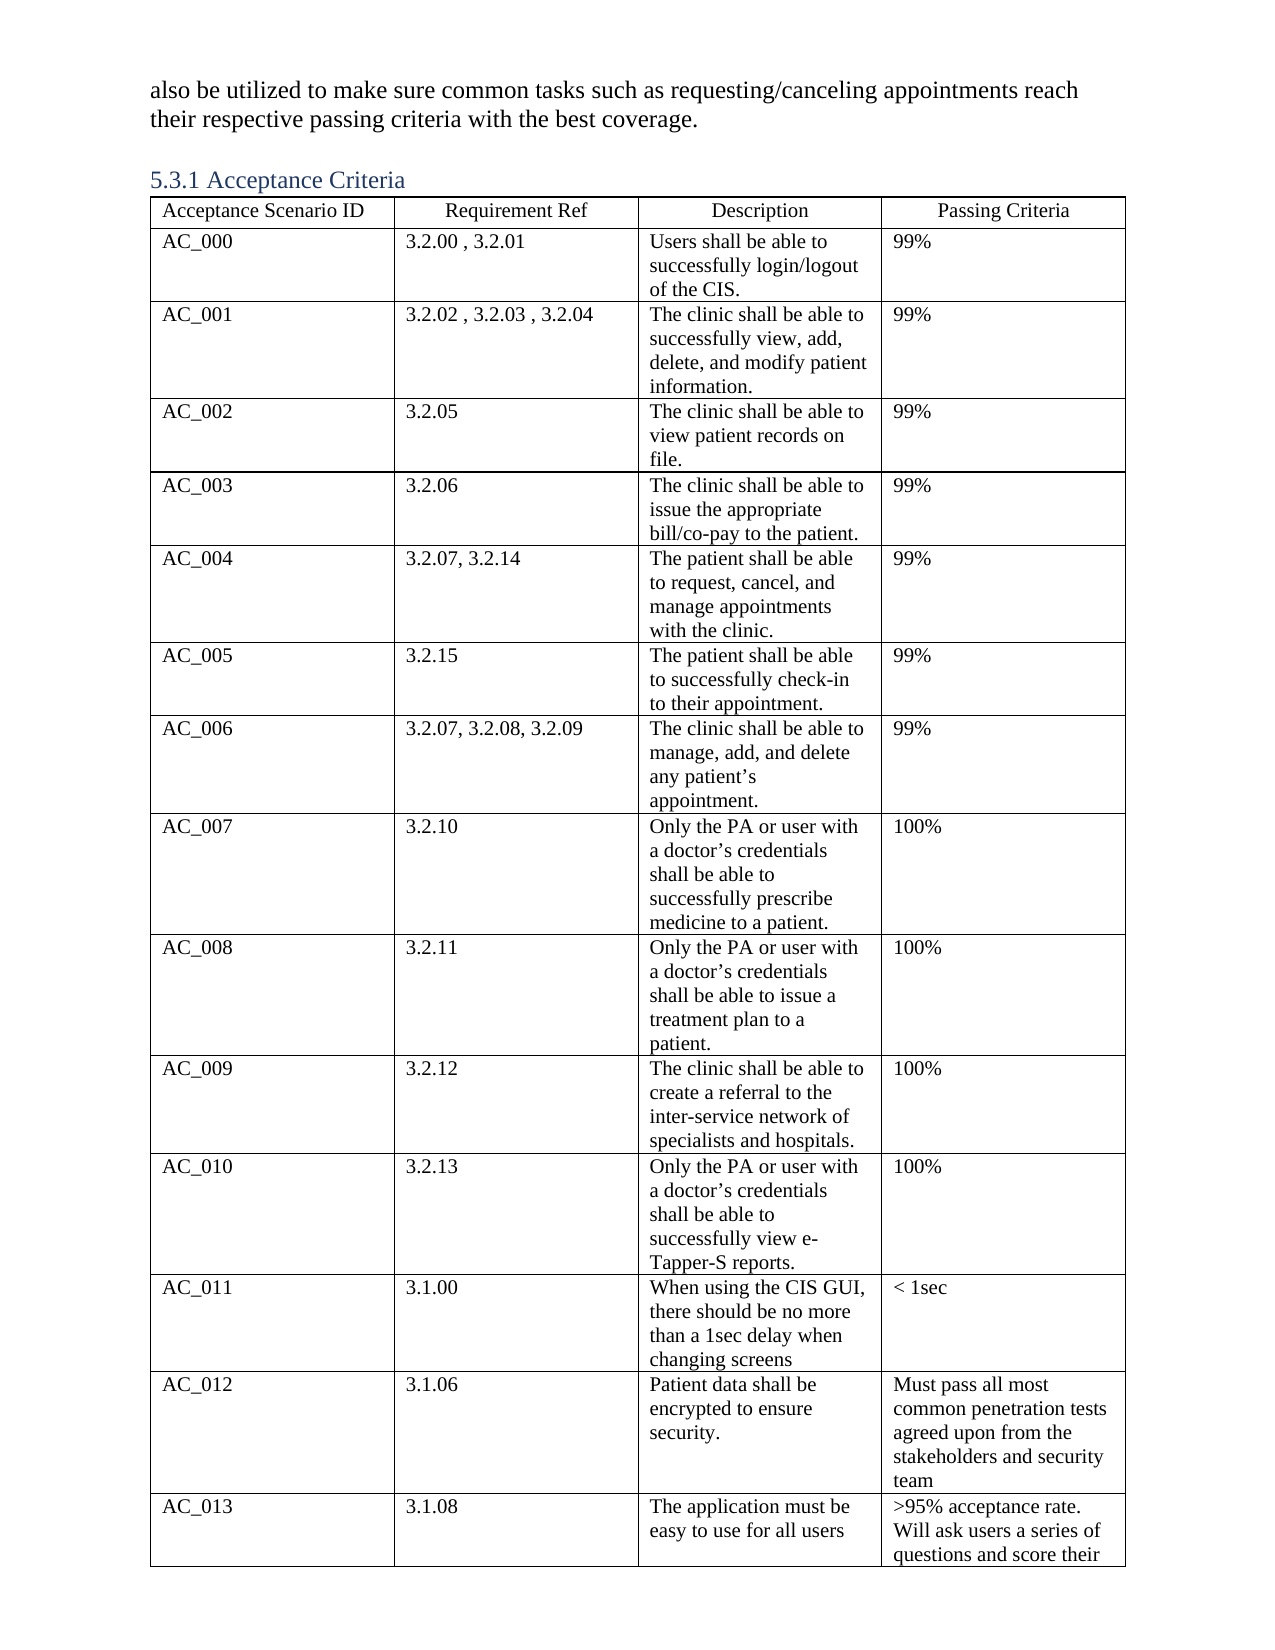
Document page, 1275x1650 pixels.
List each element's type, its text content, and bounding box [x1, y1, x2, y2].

table_cell The clinic shall be able to successfully view, add, delete, and modify patient information. [639, 302, 881, 398]
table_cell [882, 1494, 1125, 1566]
table_cell 100% [882, 1056, 1125, 1152]
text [150, 75, 1125, 132]
table_cell 3.2.10 [395, 814, 638, 934]
table_cell 100% [882, 1154, 1125, 1274]
table_cell Must pass all most common penetration tests agreed upon from the stakeholders and security team [882, 1372, 1125, 1492]
table_cell 3.2.07, 3.2.08, 3.2.09 [395, 716, 638, 812]
table_cell 99% [882, 302, 1125, 398]
table_cell AC_004 [151, 546, 394, 642]
table_cell 3.2.06 [395, 473, 638, 545]
table_cell When using the CIS GUI, there should be no more than a 1sec delay when changing screens [639, 1275, 881, 1371]
table_cell AC_010 [151, 1154, 394, 1274]
table_cell AC_009 [151, 1056, 394, 1152]
subtitle 5.3.1 Acceptance Criteria [150, 165, 1125, 194]
table_cell AC_011 [151, 1275, 394, 1371]
table_cell 99% [882, 229, 1125, 301]
table_cell The clinic shall be able to manage, add, and delete any patient’s appointment. [639, 716, 881, 812]
table_cell AC_012 [151, 1372, 394, 1492]
table_cell 3.1.00 [395, 1275, 638, 1371]
table_cell 99% [882, 643, 1125, 715]
table_cell 3.1.06 [395, 1372, 638, 1492]
table_header Acceptance Scenario ID [151, 198, 394, 228]
table_header Passing Criteria [882, 198, 1125, 228]
table_cell The clinic shall be able to issue the appropriate bill/co-pay to the patient. [639, 473, 881, 545]
table_cell 3.2.12 [395, 1056, 638, 1152]
table_cell Only the PA or user with a doctor’s credentials shall be able to issue a treatment plan to a patient. [639, 935, 881, 1055]
table_cell 3.2.05 [395, 399, 638, 471]
table_cell AC_005 [151, 643, 394, 715]
table_cell 3.2.02 , 3.2.03 , 3.2.04 [395, 302, 638, 398]
table_cell AC_013 [151, 1494, 394, 1566]
table_cell The patient shall be able to successfully check-in to their appointment. [639, 643, 881, 715]
table_cell Users shall be able to successfully login/logout of the CIS. [639, 229, 881, 301]
table_cell The clinic shall be able to view patient records on file. [639, 399, 881, 471]
table_cell Only the PA or user with a doctor’s credentials shall be able to successfully view e-Tapper-S reports. [639, 1154, 881, 1274]
table_cell 99% [882, 716, 1125, 812]
table_cell Only the PA or user with a doctor’s credentials shall be able to successfully prescribe medicine to a patient. [639, 814, 881, 934]
table_cell The patient shall be able to request, cancel, and manage appointments with the clinic. [639, 546, 881, 642]
table_cell 3.2.11 [395, 935, 638, 1055]
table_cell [639, 1494, 881, 1566]
table_header Description [639, 198, 881, 228]
table_cell AC_000 [151, 229, 394, 301]
table_cell 3.2.13 [395, 1154, 638, 1274]
table_cell The clinic shall be able to create a referral to the inter-service network of specialists and hospitals. [639, 1056, 881, 1152]
table_cell AC_001 [151, 302, 394, 398]
table_header Requirement Ref [395, 198, 638, 228]
table_cell AC_008 [151, 935, 394, 1055]
table_cell 99% [882, 546, 1125, 642]
table_cell Patient data shall be encrypted to ensure security. [639, 1372, 881, 1492]
table_cell 100% [882, 814, 1125, 934]
table_cell < 1sec [882, 1275, 1125, 1371]
table_cell 3.2.15 [395, 643, 638, 715]
table_cell 3.2.07, 3.2.14 [395, 546, 638, 642]
table_cell 100% [882, 935, 1125, 1055]
table_cell AC_007 [151, 814, 394, 934]
table_cell AC_002 [151, 399, 394, 471]
table_cell 99% [882, 473, 1125, 545]
table_cell AC_003 [151, 473, 394, 545]
table_cell AC_006 [151, 716, 394, 812]
table_cell 99% [882, 399, 1125, 471]
table_cell 3.1.08 [395, 1494, 638, 1566]
table_cell 3.2.00 , 3.2.01 [395, 229, 638, 301]
